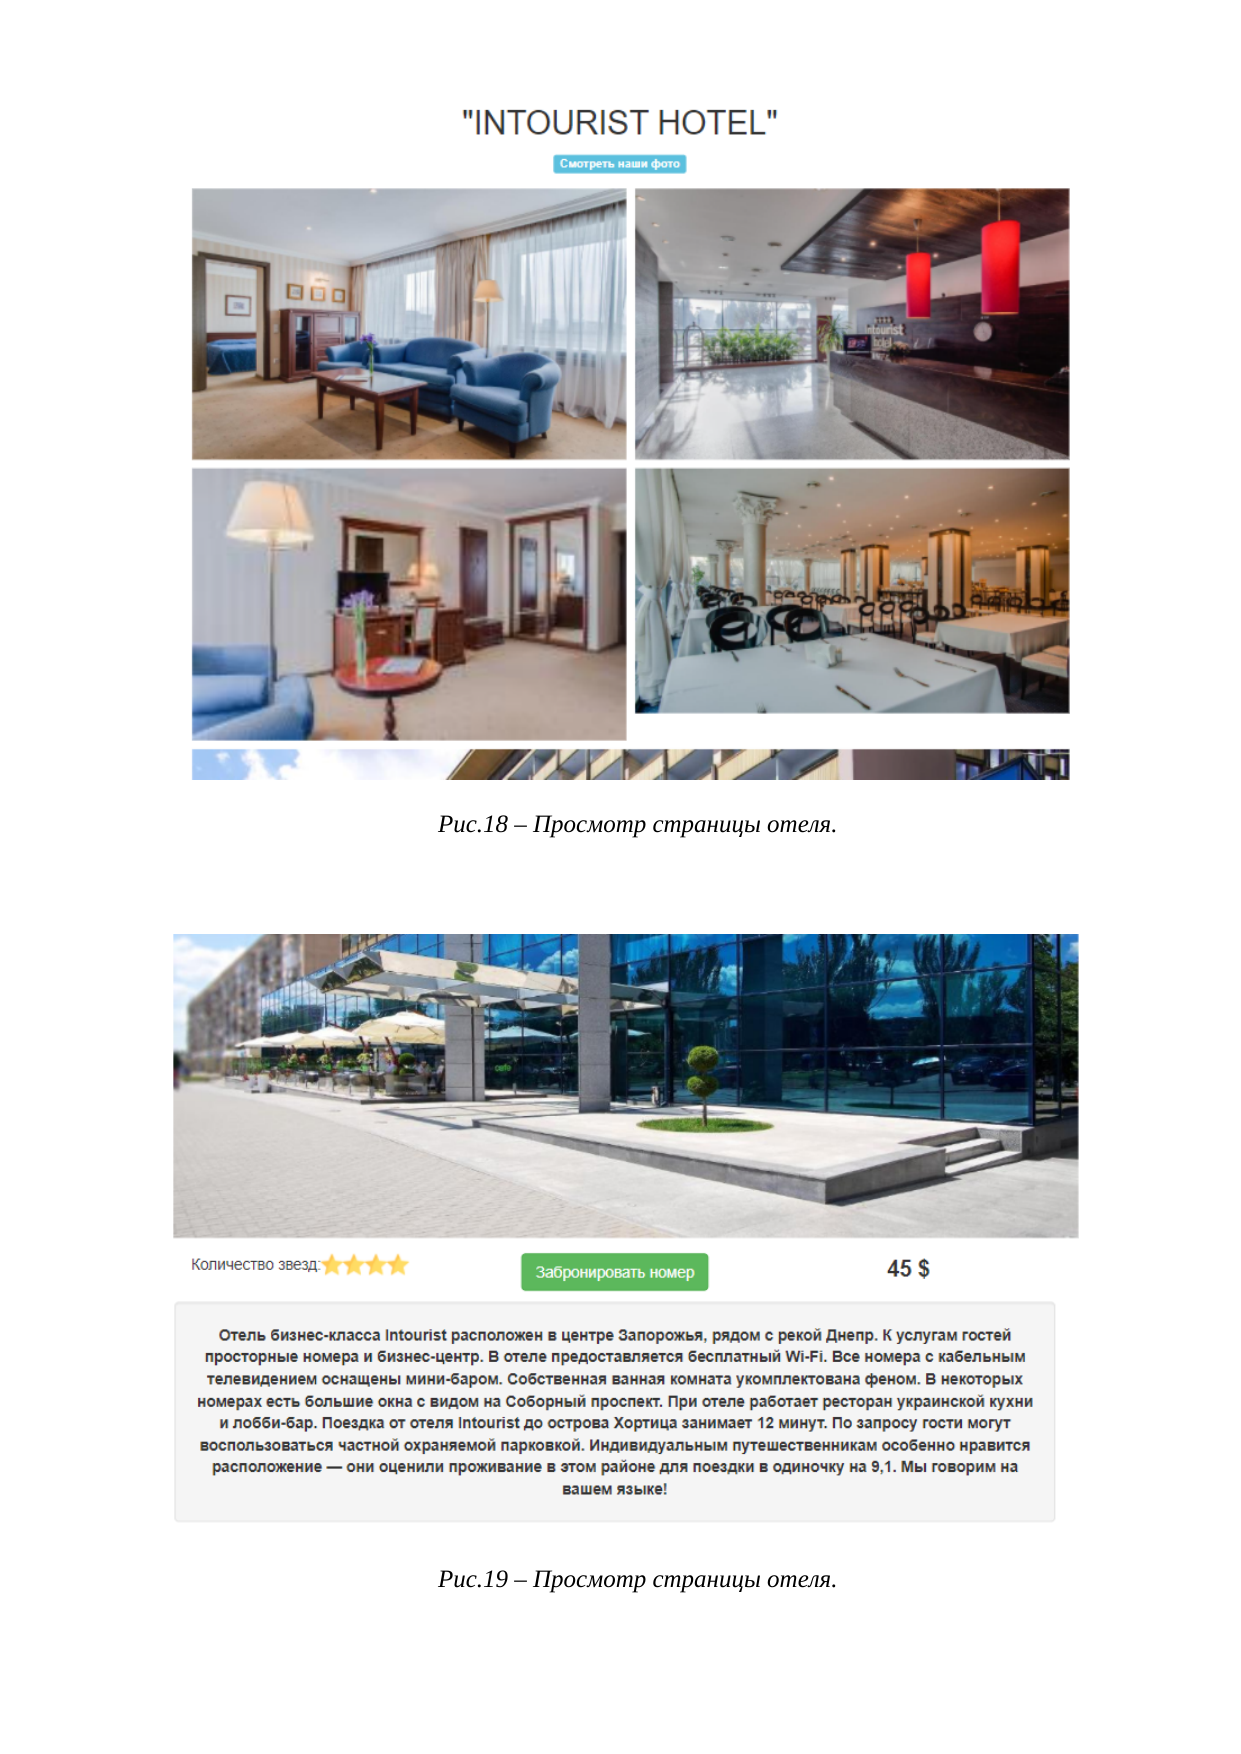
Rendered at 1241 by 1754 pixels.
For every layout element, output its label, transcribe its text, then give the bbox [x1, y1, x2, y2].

picture [88, 88, 1152, 780]
text Рис.19 – Просмотр страницы отеля. [89, 1564, 1152, 1593]
picture [88, 934, 1152, 1535]
text Рис.18 – Просмотр страницы отеля. [89, 809, 1152, 838]
